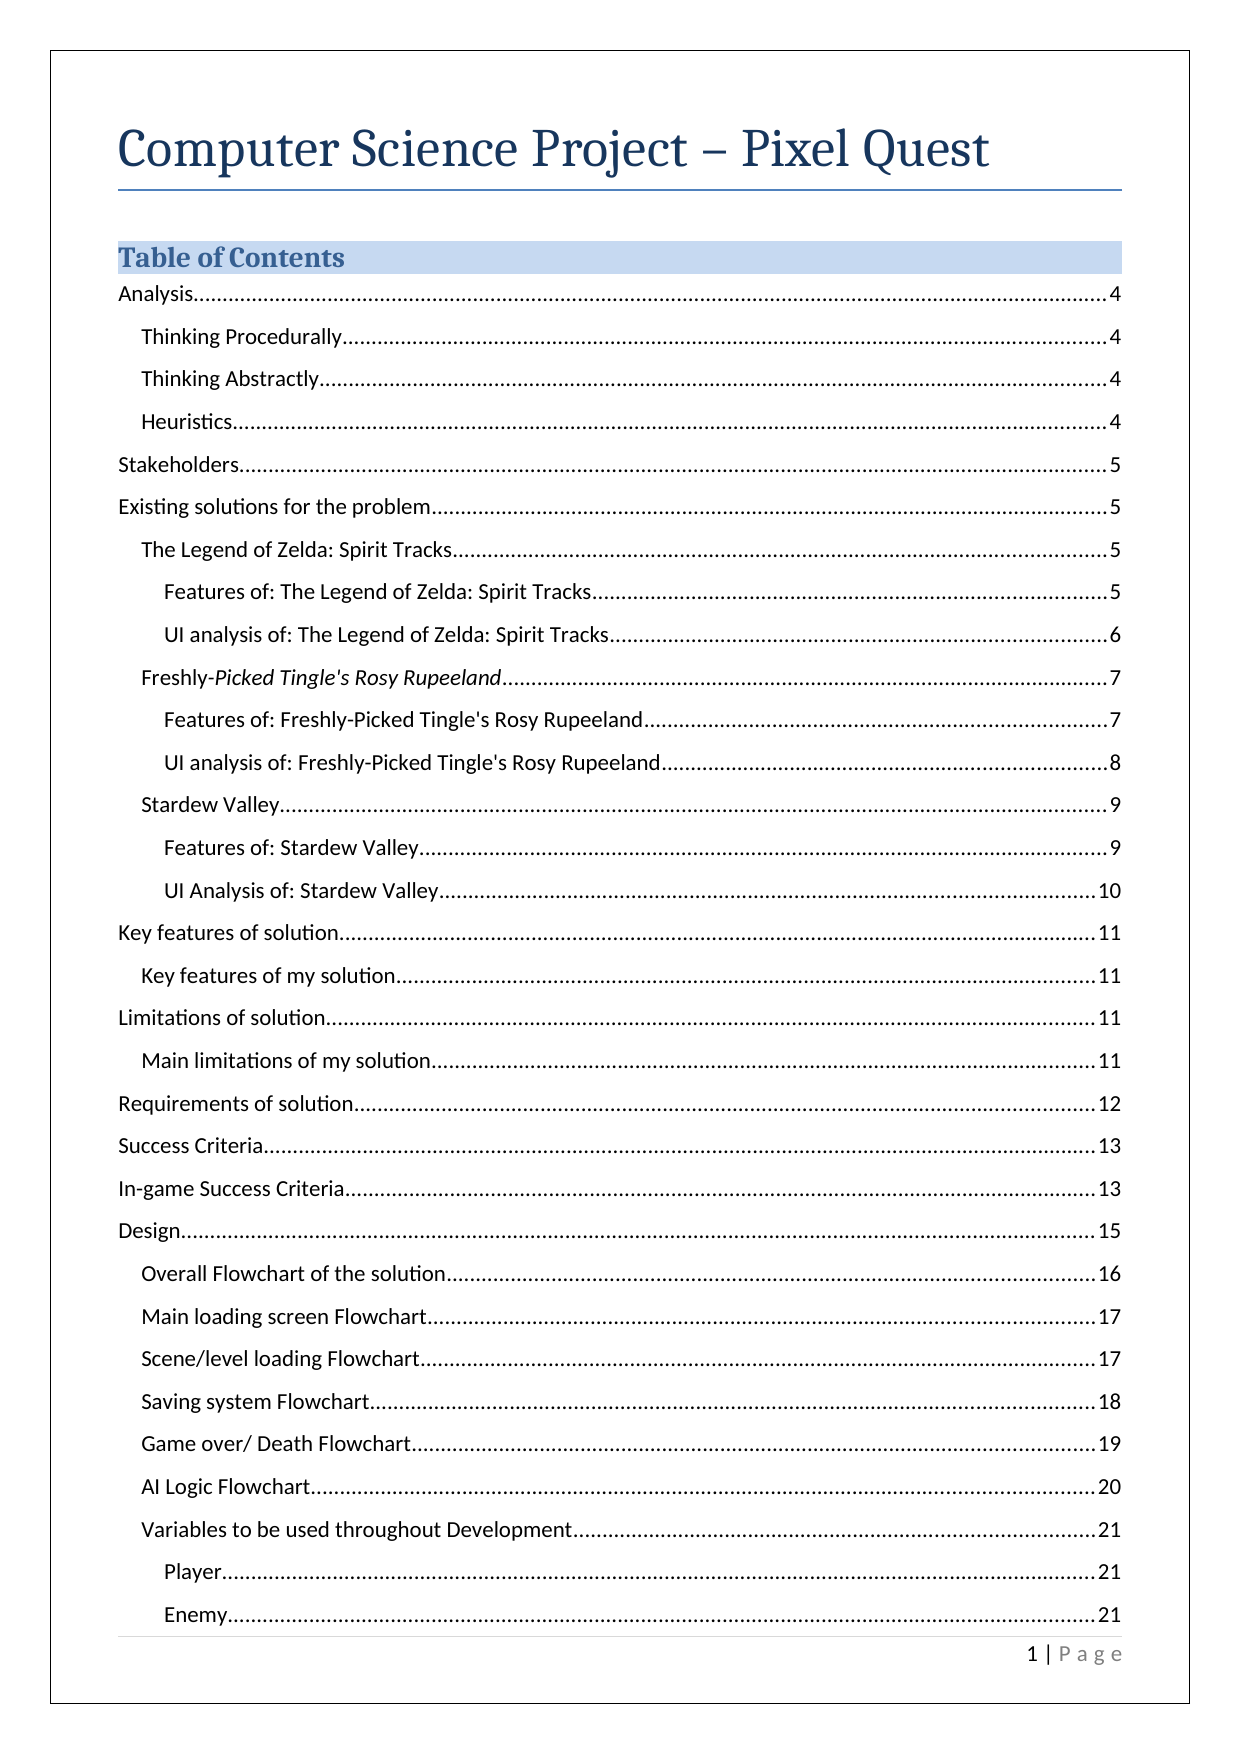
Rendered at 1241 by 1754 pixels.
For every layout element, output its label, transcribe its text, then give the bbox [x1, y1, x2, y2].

title Computer Science Project – Pixel Quest [118, 118, 1122, 189]
